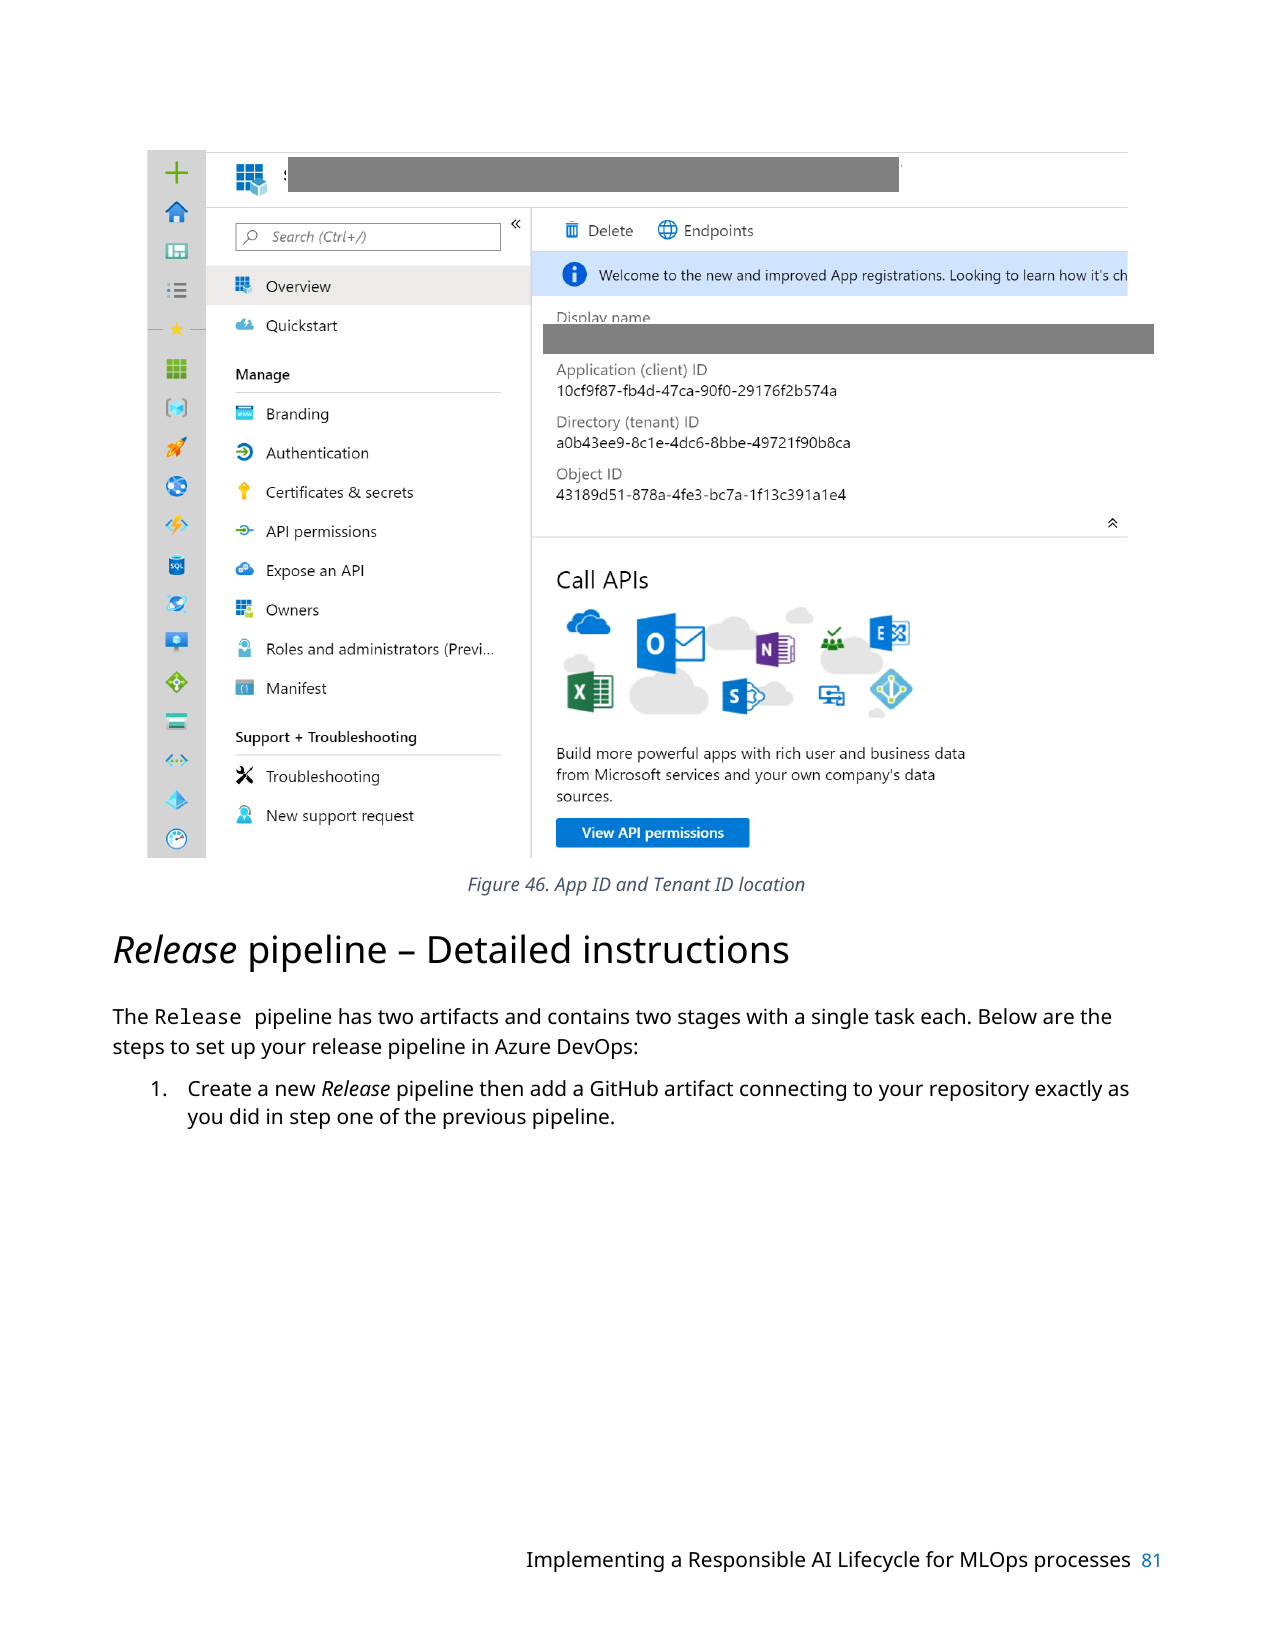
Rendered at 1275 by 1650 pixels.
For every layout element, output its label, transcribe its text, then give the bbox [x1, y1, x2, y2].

picture [147, 150, 1128, 858]
list Create a new Release pipeline then add a GitHub artifact connecting to your repository exactly as you did in step one of the previous pipeline. [150, 1074, 1162, 1131]
text The Release pipeline has two artifacts and contains two stages with a single task each. Below are the steps to set up your release pipeline in Azure DevOps: [112, 1002, 1162, 1060]
subtitle Release pipeline – Detailed instructions [112, 923, 1162, 974]
